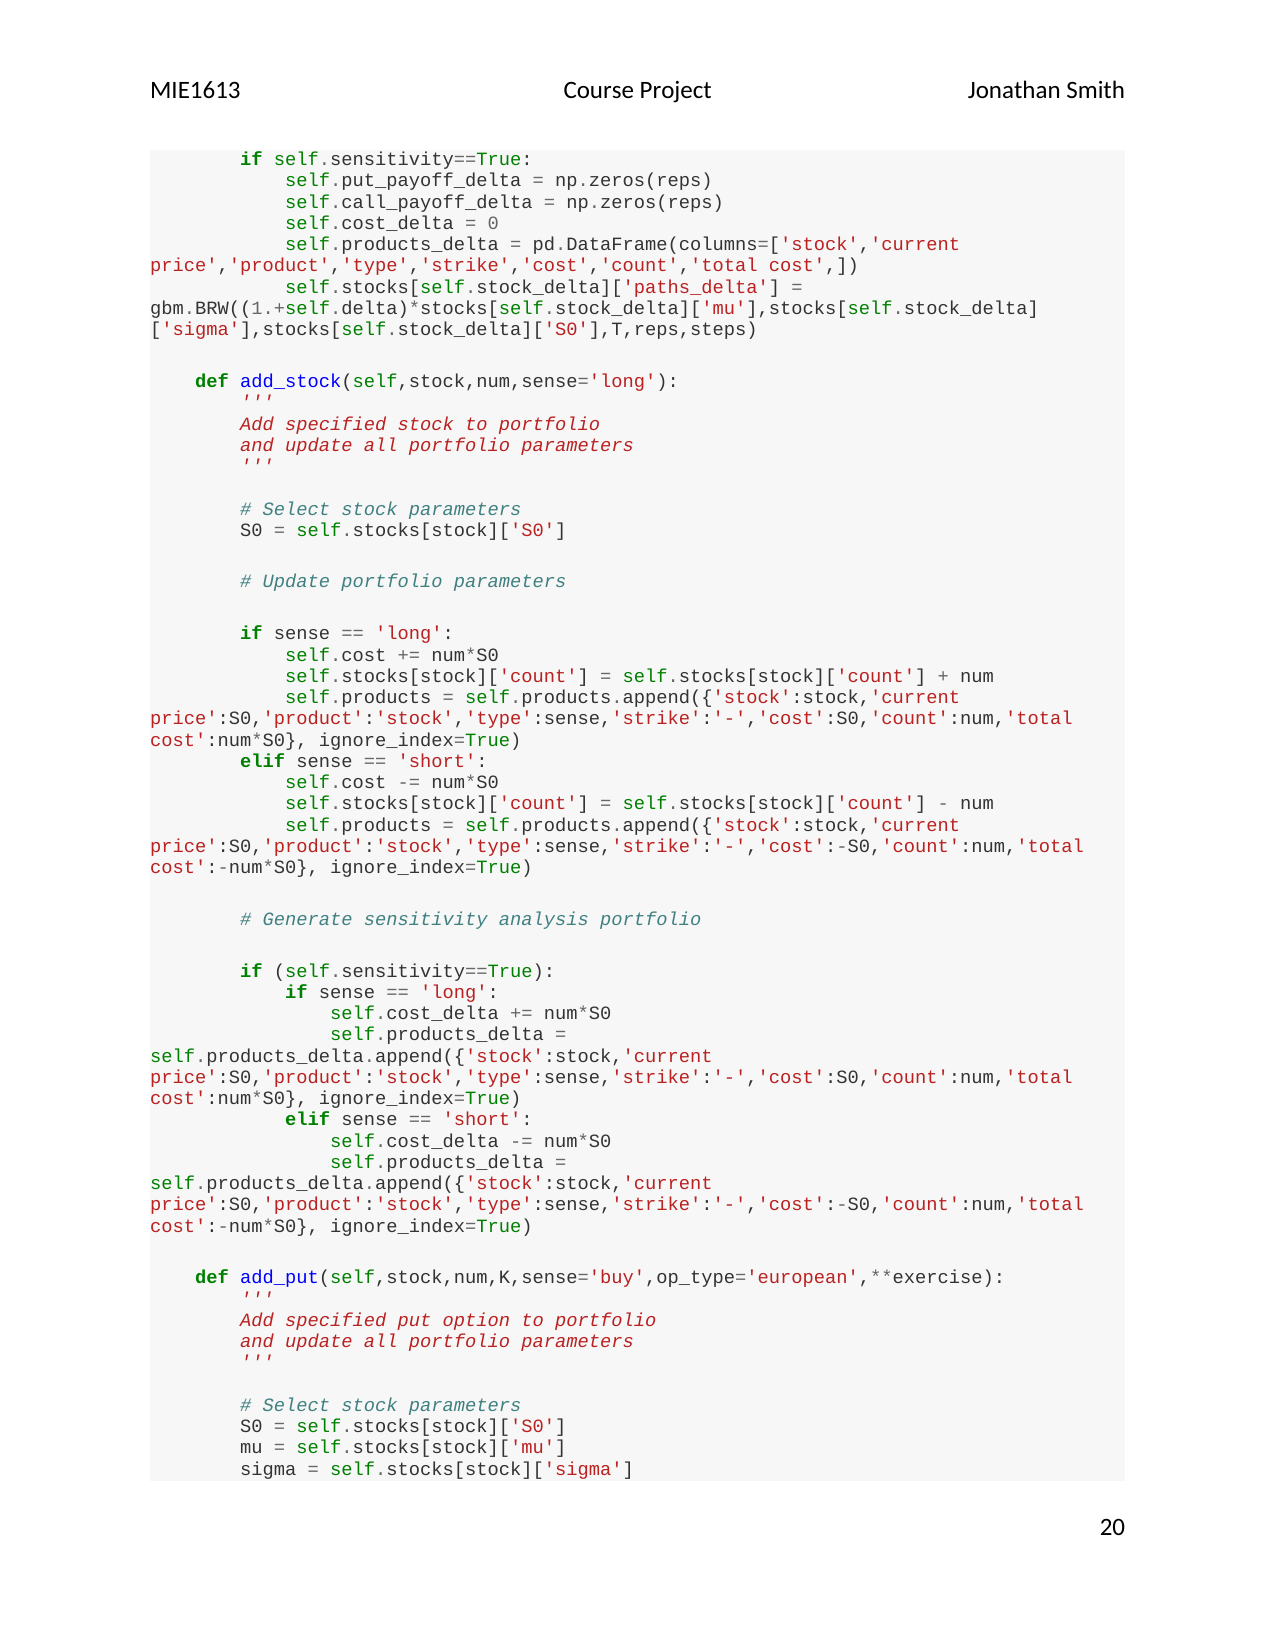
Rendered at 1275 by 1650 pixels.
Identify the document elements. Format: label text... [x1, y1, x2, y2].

text def add_put(self,stock,num,K,sense='buy',op_type='european',**exercise): [150, 1268, 1125, 1289]
text if (self.sensitivity==True): [150, 961, 1125, 983]
text self.put_payoff_delta = np.zeros(reps) [150, 171, 1125, 192]
text # Select stock parameters [150, 499, 1125, 521]
text if self.sensitivity==True: [150, 150, 1125, 171]
text elif sense == 'short': [150, 752, 1125, 773]
text def add_stock(self,stock,num,sense='long'): [150, 372, 1125, 393]
text sigma = self.stocks[stock]['sigma'] [150, 1459, 1125, 1481]
text self.products = self.products.append({'stock':stock,'current price':S0,'product':'stock','type':sense,'strike':'-','cost':S0,'count':num,'total cost':num*S0}, ignore_index=True) [150, 688, 1125, 752]
text self.cost -= num*S0 [150, 773, 1125, 794]
text if sense == 'long': [150, 983, 1125, 1004]
text if sense == 'long': [150, 624, 1125, 645]
text Add specified stock to portfolio [150, 414, 1125, 436]
text ''' [150, 1353, 1125, 1374]
text self.products_delta = self.products_delta.append({'stock':stock,'current price':S0,'product':'stock','type':sense,'strike':'-','cost':S0,'count':num,'total cost':num*S0}, ignore_index=True) [150, 1025, 1125, 1110]
text self.cost += num*S0 [150, 645, 1125, 667]
text ''' [150, 1289, 1125, 1311]
text S0 = self.stocks[stock]['S0'] [150, 521, 1125, 542]
text ''' [150, 457, 1125, 478]
text # Update portfolio parameters [150, 572, 1125, 593]
text self.products = self.products.append({'stock':stock,'current price':S0,'product':'stock','type':sense,'strike':'-','cost':-S0,'count':num,'total cost':-num*S0}, ignore_index=True) [150, 815, 1125, 879]
text self.cost_delta = 0 [150, 214, 1125, 235]
text self.stocks[self.stock_delta]['paths_delta'] = gbm.BRW((1.+self.delta)*stocks[self.stock_delta]['mu'],stocks[self.stock_delta]['sigma'],stocks[self.stock_delta]['S0'],T,reps,steps) [150, 277, 1125, 341]
text elif sense == 'short': [150, 1110, 1125, 1131]
text self.products_delta = self.products_delta.append({'stock':stock,'current price':S0,'product':'stock','type':sense,'strike':'-','cost':-S0,'count':num,'total cost':-num*S0}, ignore_index=True) [150, 1153, 1125, 1238]
text self.call_payoff_delta = np.zeros(reps) [150, 192, 1125, 214]
text self.products_delta = pd.DataFrame(columns=['stock','current price','product','type','strike','cost','count','total cost',]) [150, 235, 1125, 277]
text # Generate sensitivity analysis portfolio [150, 909, 1125, 931]
text # Select stock parameters [150, 1396, 1125, 1417]
text self.cost_delta += num*S0 [150, 1004, 1125, 1025]
text and update all portfolio parameters [150, 1332, 1125, 1353]
text self.cost_delta -= num*S0 [150, 1131, 1125, 1153]
text self.stocks[stock]['count'] = self.stocks[stock]['count'] - num [150, 794, 1125, 815]
text ''' [150, 393, 1125, 414]
text self.stocks[stock]['count'] = self.stocks[stock]['count'] + num [150, 667, 1125, 688]
text S0 = self.stocks[stock]['S0'] [150, 1417, 1125, 1438]
text and update all portfolio parameters [150, 436, 1125, 457]
text Add specified put option to portfolio [150, 1311, 1125, 1332]
text mu = self.stocks[stock]['mu'] [150, 1438, 1125, 1459]
